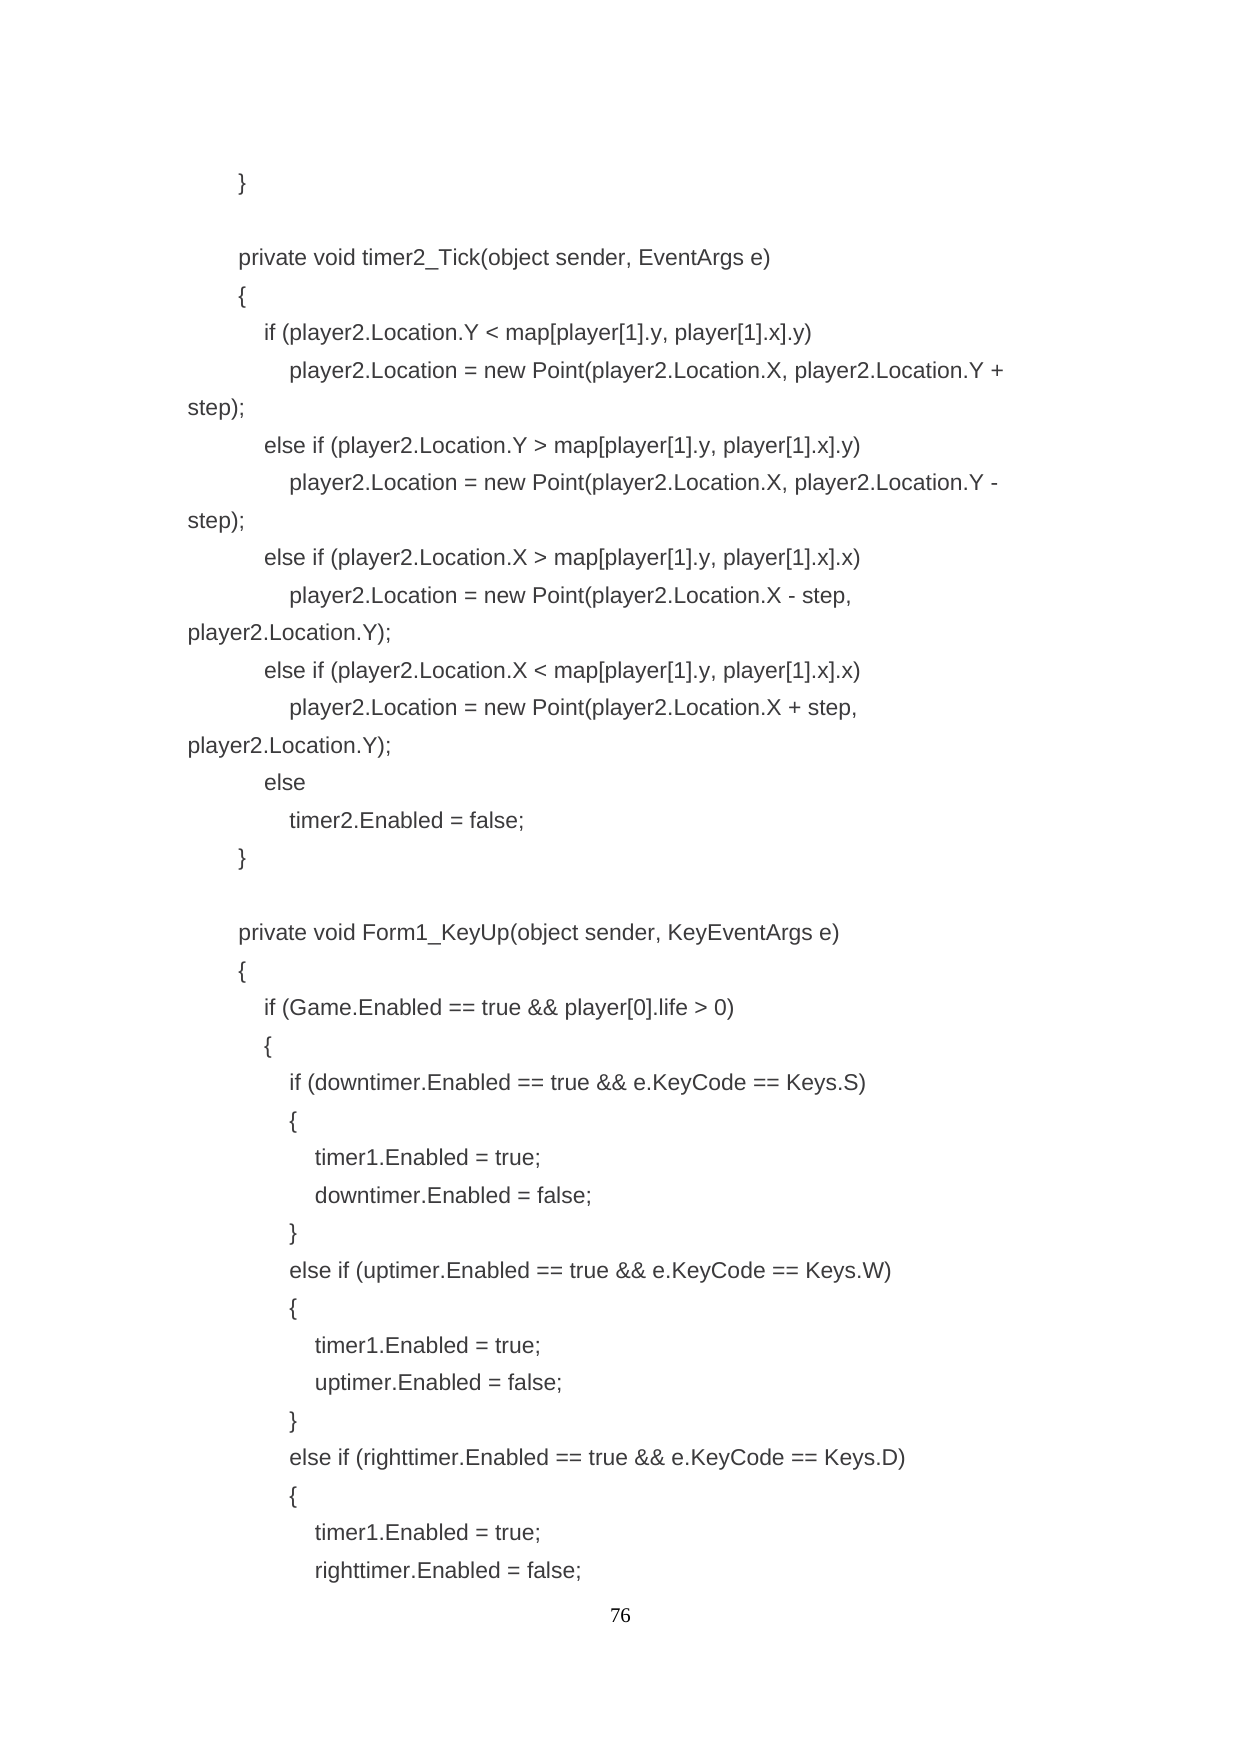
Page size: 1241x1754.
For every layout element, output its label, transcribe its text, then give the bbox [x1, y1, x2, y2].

text else if (righttimer.Enabled == true && e.KeyCode == Keys.D) [187, 1439, 1053, 1476]
text player2.Location = new Point(player2.Location.X - step, player2.Location.Y); [187, 576, 1053, 651]
text else if (player2.Location.X < map[player[1].y, player[1].x].x) [187, 651, 1053, 689]
text downtimer.Enabled = false; [187, 1176, 1053, 1214]
text { [187, 1476, 1053, 1514]
text { [187, 1101, 1053, 1139]
text player2.Location = new Point(player2.Location.X, player2.Location.Y + step); [187, 351, 1053, 426]
text timer1.Enabled = true; [187, 1326, 1053, 1364]
text else if (player2.Location.X > map[player[1].y, player[1].x].x) [187, 539, 1053, 576]
text if (downtimer.Enabled == true && e.KeyCode == Keys.S) [187, 1064, 1053, 1101]
text uptimer.Enabled = false; [187, 1364, 1053, 1401]
text player2.Location = new Point(player2.Location.X, player2.Location.Y - step); [187, 464, 1053, 539]
text else if (uptimer.Enabled == true && e.KeyCode == Keys.W) [187, 1251, 1053, 1289]
text timer1.Enabled = true; [187, 1514, 1053, 1551]
text private void Form1_KeyUp(object sender, KeyEventArgs e) [187, 914, 1053, 951]
text private void timer2_Tick(object sender, EventArgs e) [187, 239, 1053, 276]
text if (player2.Location.Y < map[player[1].y, player[1].x].y) [187, 314, 1053, 351]
text { [187, 951, 1053, 989]
text } [187, 1401, 1053, 1439]
text { [187, 1289, 1053, 1326]
text } [187, 164, 1053, 201]
text righttimer.Enabled = false; [187, 1551, 1053, 1589]
text if (Game.Enabled == true && player[0].life > 0) [187, 989, 1053, 1026]
text timer2.Enabled = false; [187, 801, 1053, 839]
text player2.Location = new Point(player2.Location.X + step, player2.Location.Y); [187, 689, 1053, 764]
text else [187, 764, 1053, 801]
text timer1.Enabled = true; [187, 1139, 1053, 1176]
text { [187, 276, 1053, 314]
text } [187, 839, 1053, 876]
text } [187, 1214, 1053, 1251]
text else if (player2.Location.Y > map[player[1].y, player[1].x].y) [187, 426, 1053, 464]
text { [187, 1026, 1053, 1064]
